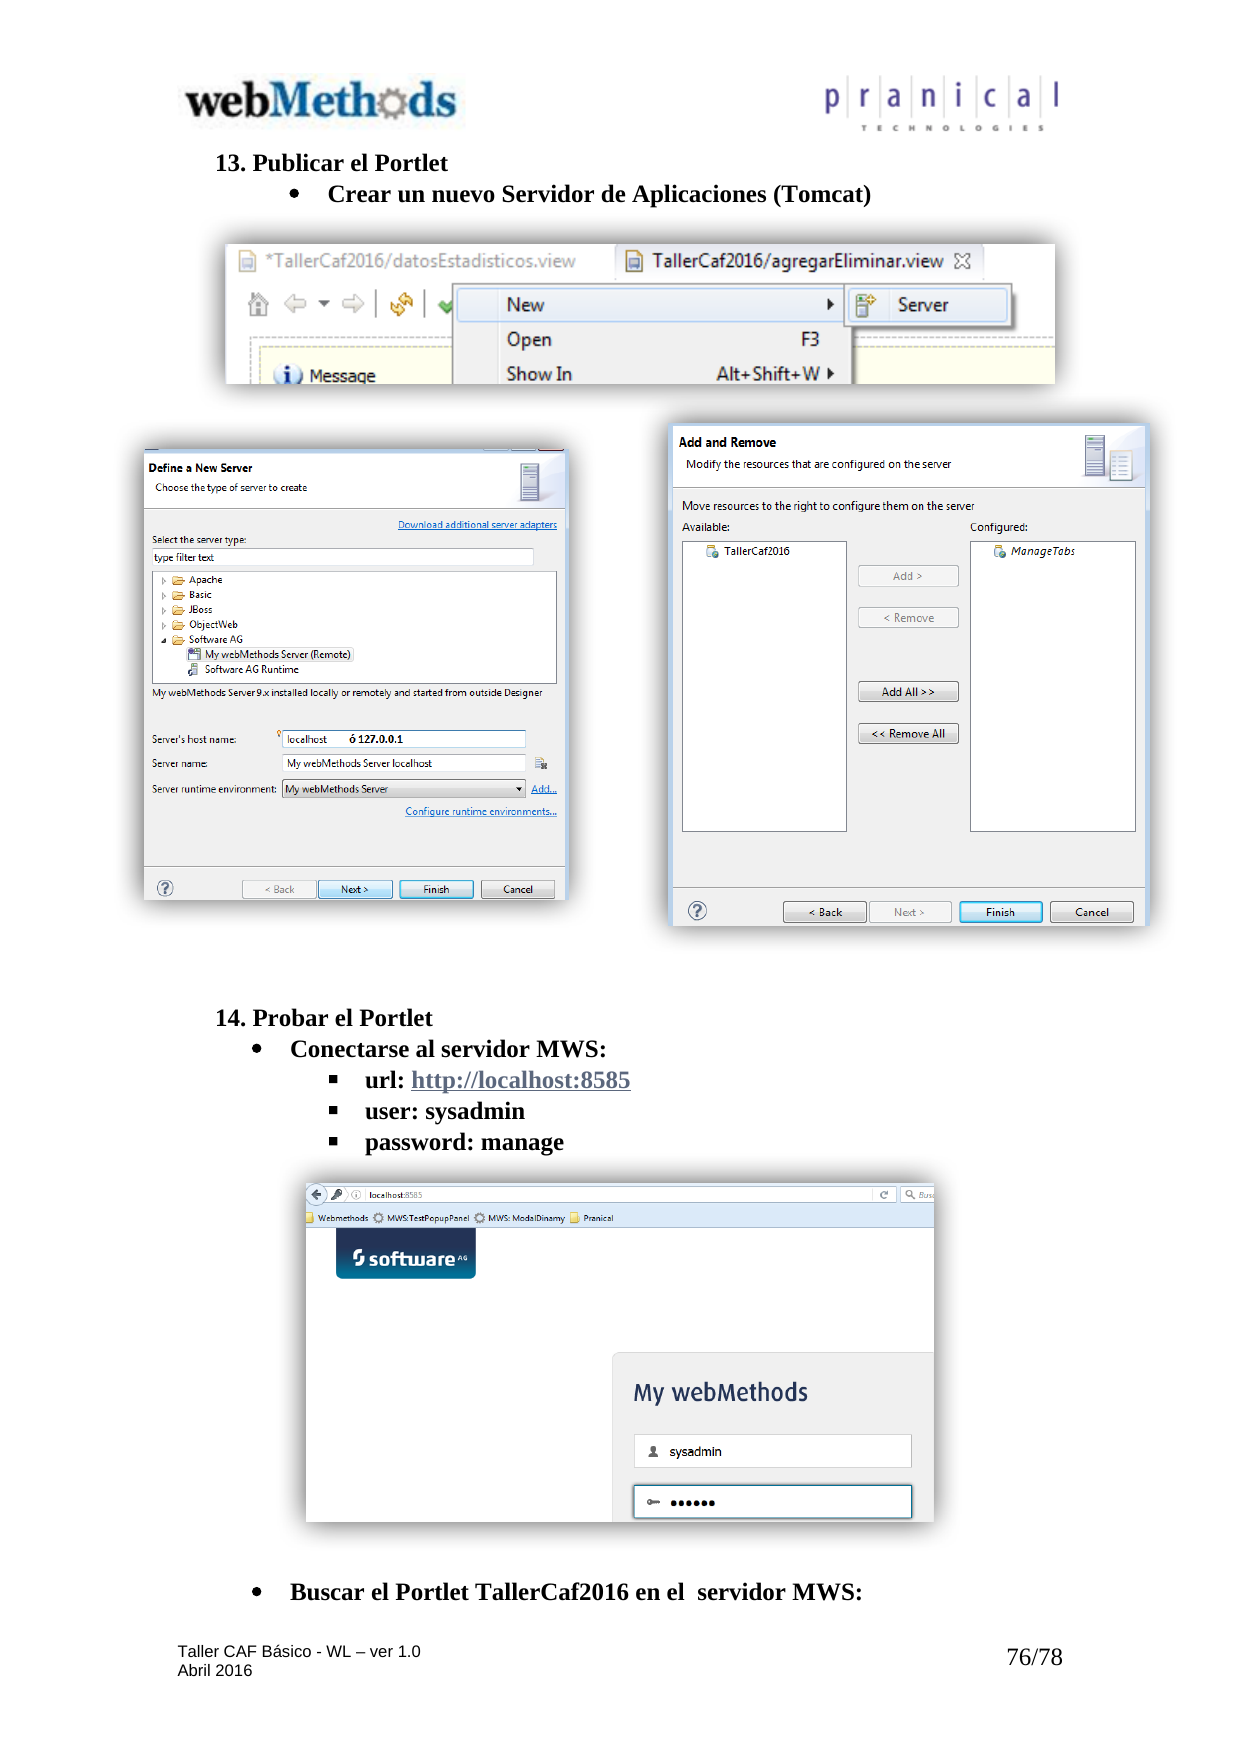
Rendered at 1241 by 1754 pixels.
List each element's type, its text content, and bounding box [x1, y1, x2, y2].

picture [822, 73, 1063, 136]
picture [177, 73, 472, 136]
list Probar el Portlet [215, 1003, 1063, 1031]
list Buscar el Portlet TallerCaf2016 en el servidor MWS: [252, 1577, 1063, 1606]
picture [306, 1183, 934, 1522]
picture [144, 449, 569, 900]
picture [668, 423, 1150, 926]
list password: manage [327, 1127, 1063, 1156]
list Crear un nuevo Servidor de Aplicaciones (Tomcat) [290, 179, 1063, 207]
list url: http://localhost:8585 [327, 1065, 1063, 1093]
list Publicar el Portlet [215, 148, 1063, 176]
picture [225, 244, 1055, 384]
list user: sysadmin [327, 1096, 1063, 1124]
list Conectarse al servidor MWS: [252, 1034, 1063, 1062]
